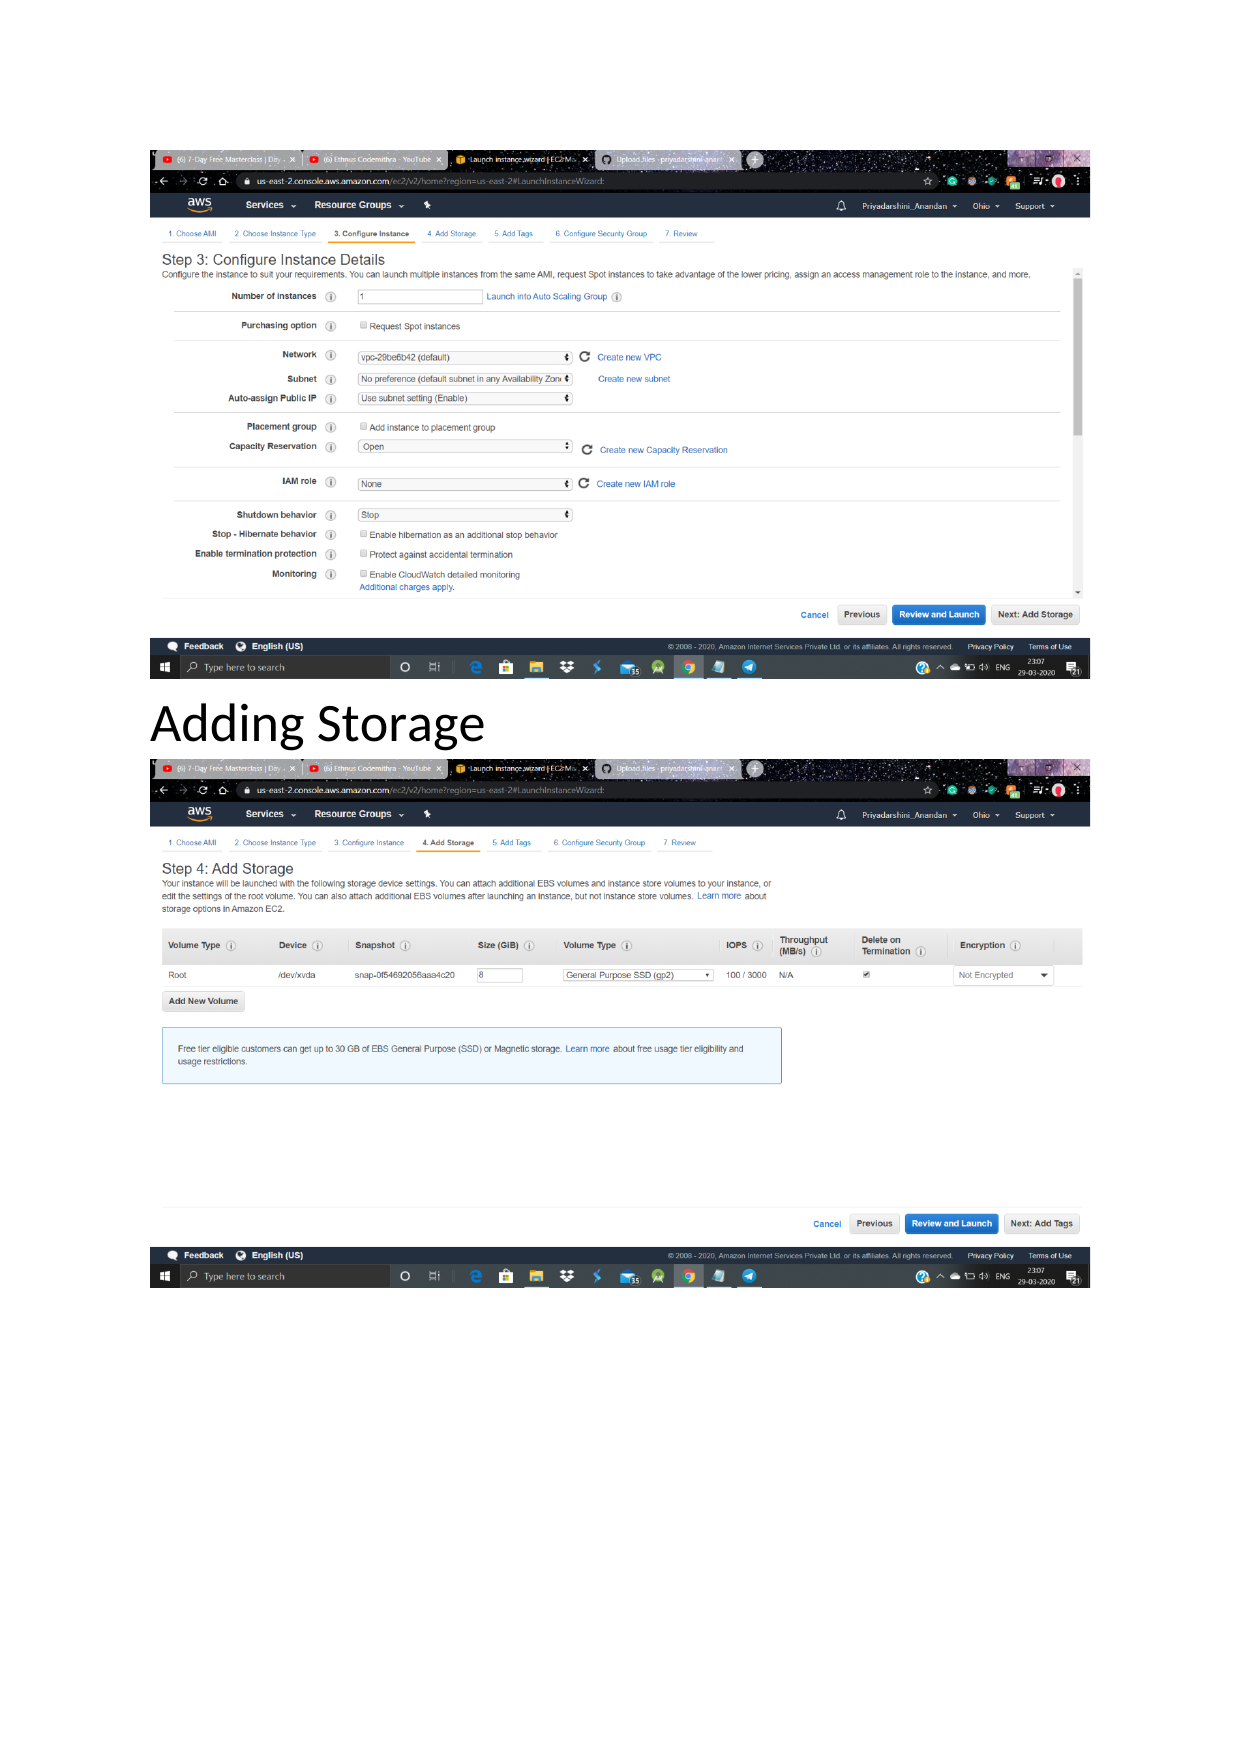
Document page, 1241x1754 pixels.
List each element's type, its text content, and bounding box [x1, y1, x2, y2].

picture [150, 150, 1091, 679]
text Adding Storage [150, 679, 1090, 759]
picture [150, 759, 1091, 1288]
